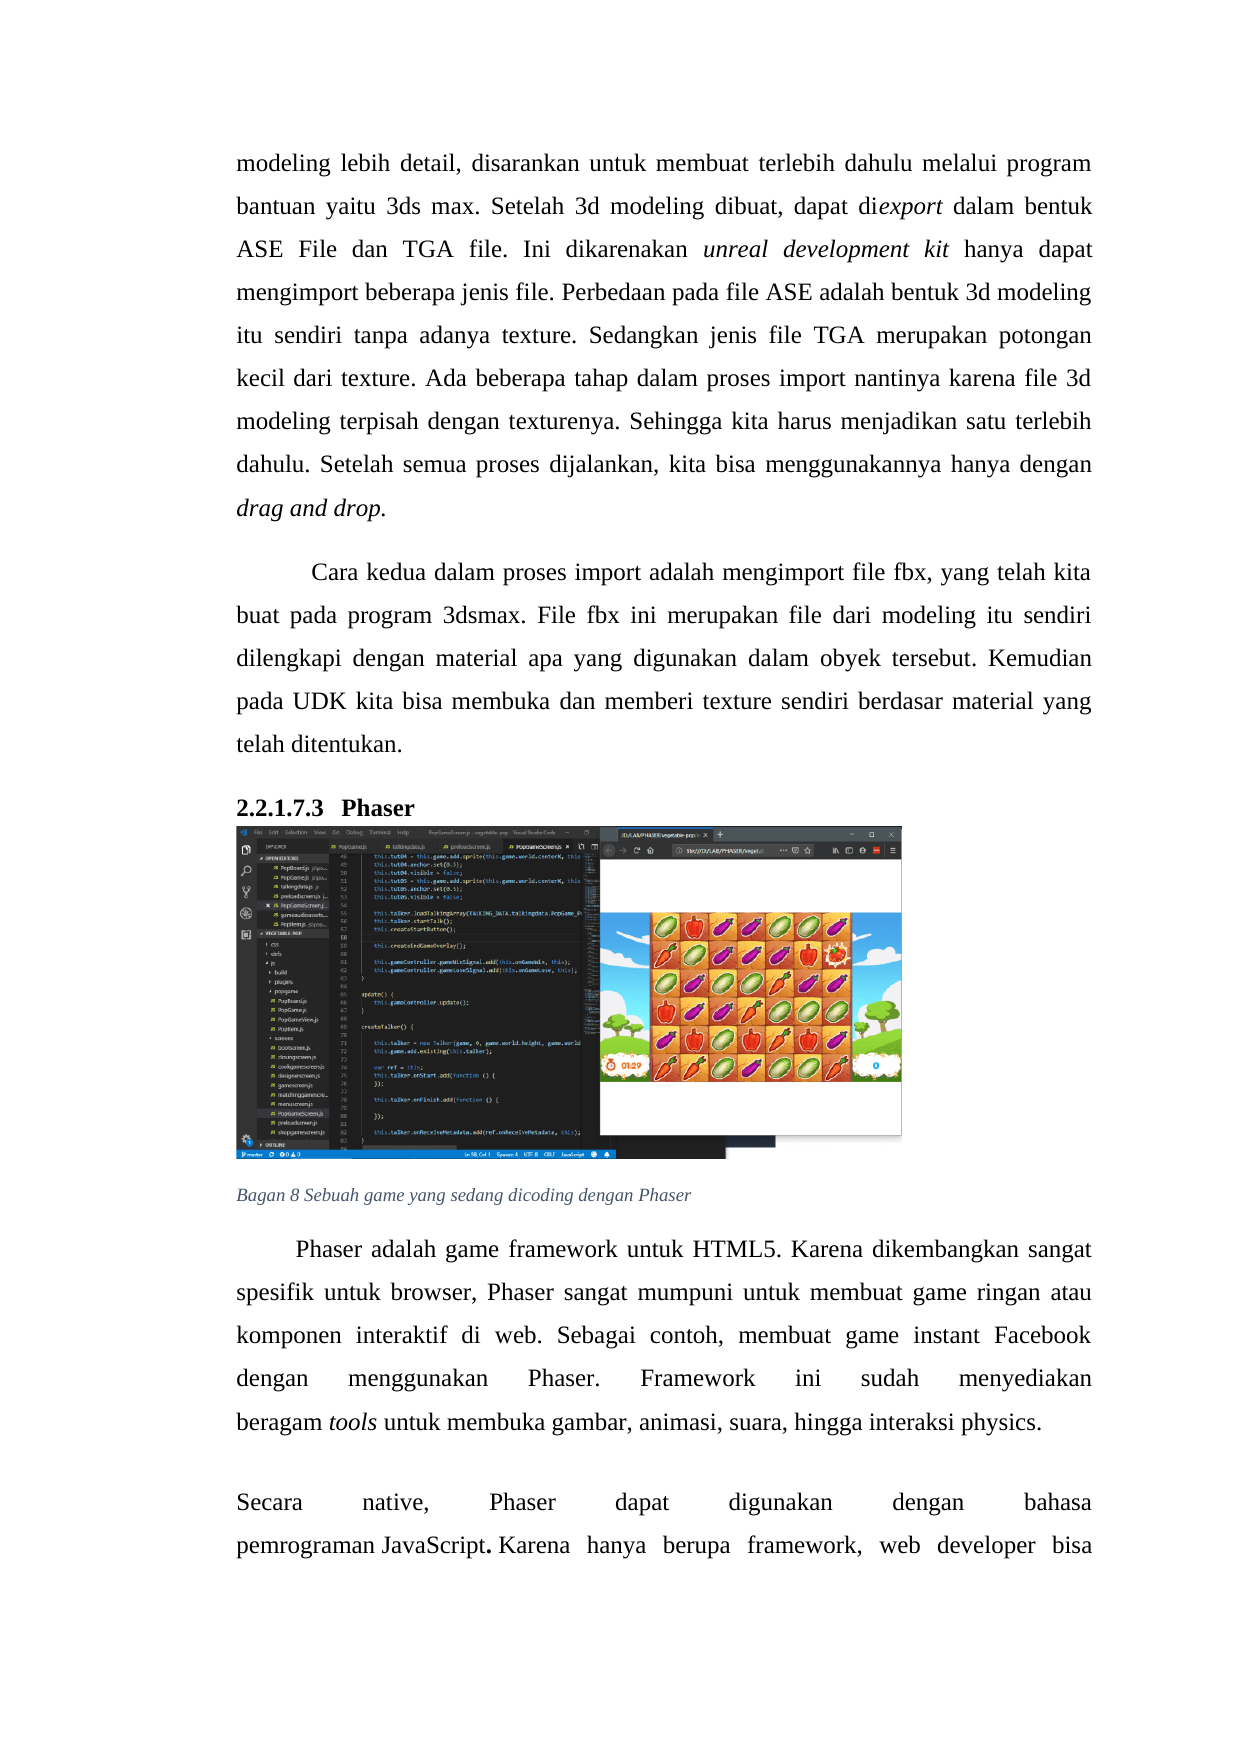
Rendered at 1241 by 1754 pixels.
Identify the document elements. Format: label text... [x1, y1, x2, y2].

subtitle Phaser [236, 793, 1092, 822]
text Phaser adalah game framework untuk HTML5. Karena dikembangkan sangat spesifik untuk browser, Phaser sangat mumpuni untuk membuat game ringan atau komponen interaktif di web. Sebagai contoh, membuat game instant Facebook dengan menggunakan Phaser. Framework ini sudah menyediakan beragam tools untuk membuka gambar, animasi, suara, hingga interaksi physics. [236, 1234, 1092, 1435]
text Cara kedua dalam proses import adalah mengimport file fbx, yang telah kita buat pada program 3dsmax. File fbx ini merupakan file dari modeling itu sendiri dilengkapi dengan material apa yang digunakan dalam obyek tersebut. Kemudian pada UDK kita bisa membuka dan memberi texture sendiri berdasar material yang telah ditentukan. [236, 557, 1092, 758]
picture [236, 826, 902, 1159]
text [236, 148, 1092, 521]
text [236, 1487, 1092, 1559]
